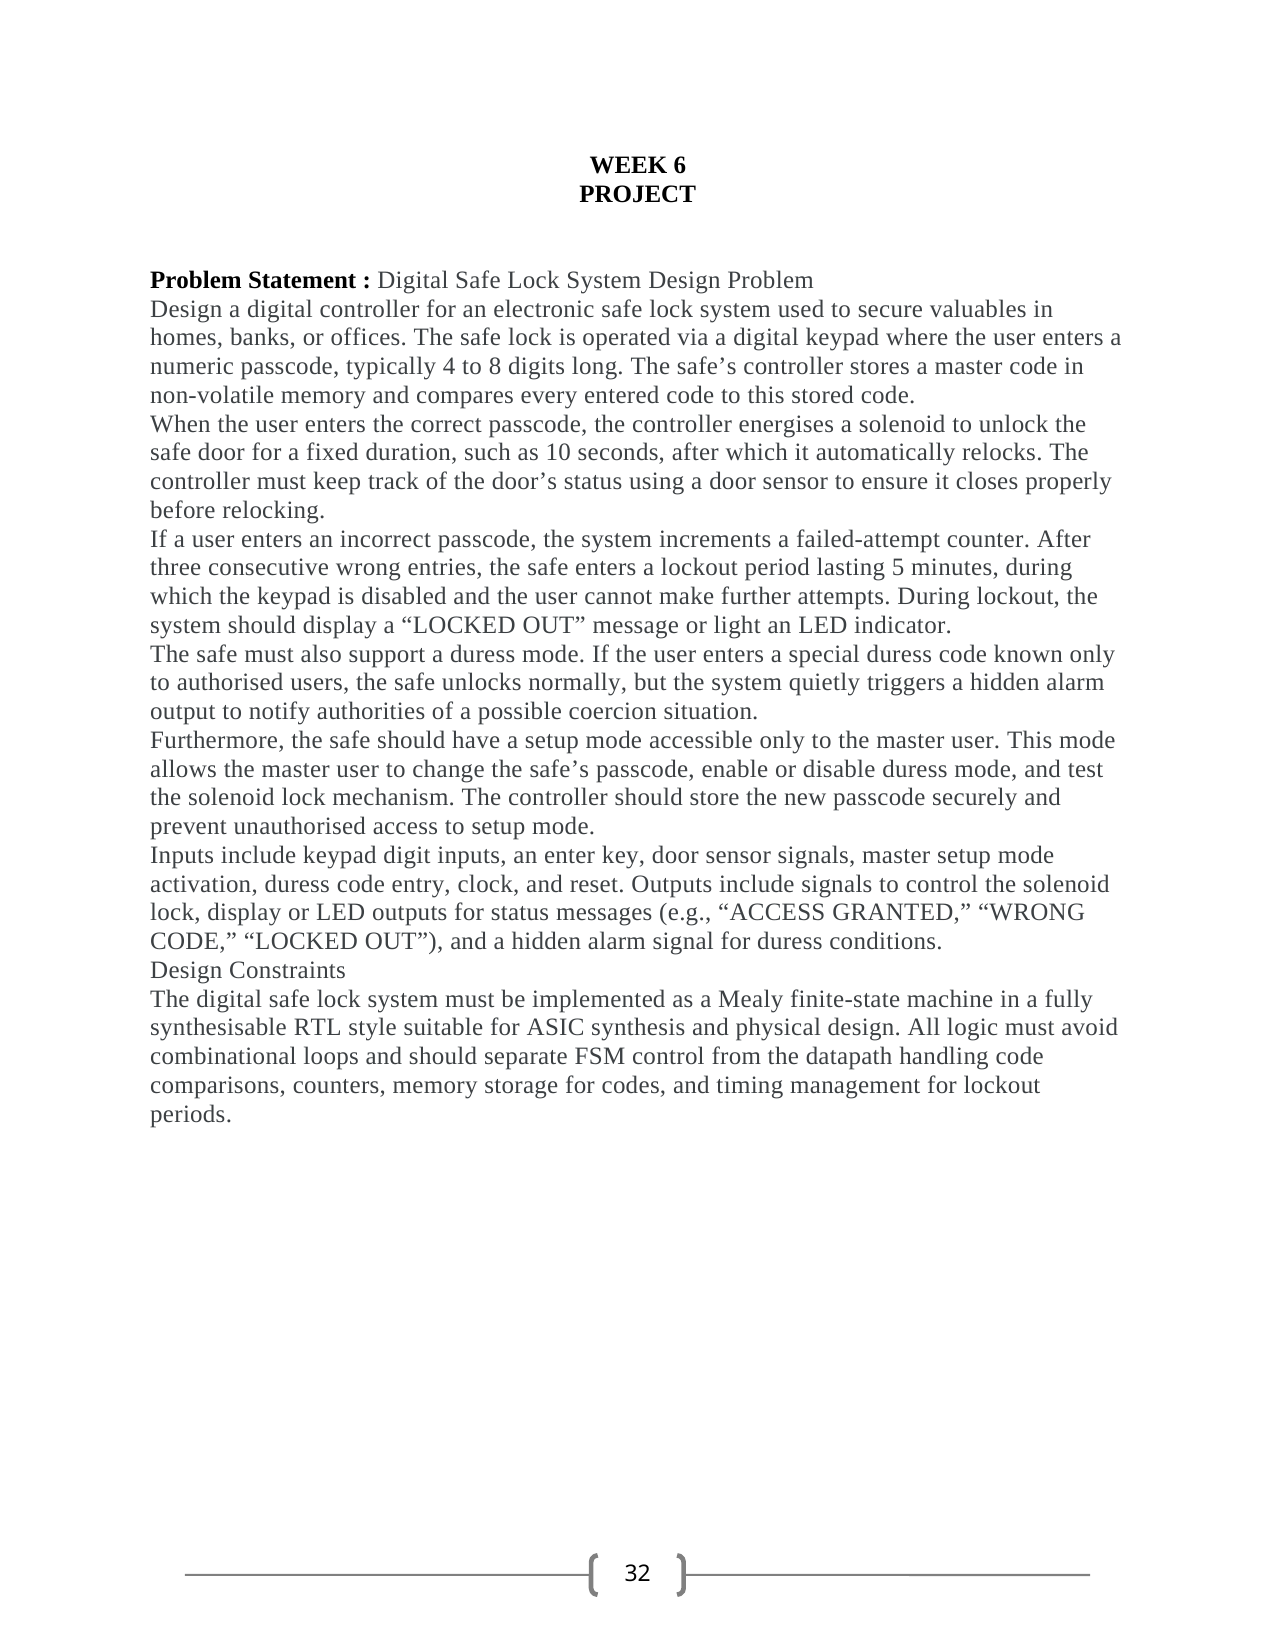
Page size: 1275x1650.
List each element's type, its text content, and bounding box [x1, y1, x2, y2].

text PROJECT [150, 179, 1125, 207]
text WEEK 6 [150, 150, 1125, 179]
text Problem Statement : Digital Safe Lock System Design Problem Design a digital controller for an electronic safe lock system used to secure valuables in homes, banks, or offices. The safe lock is operated via a digital keypad where the user enters a numeric passcode, typically 4 to 8 digits long. The safe’s controller stores a master code in non-volatile memory and compares every entered code to this stored code. When the user enters the correct passcode, the controller energises a solenoid to unlock the safe door for a fixed duration, such as 10 seconds, after which it automatically relocks. The controller must keep track of the door’s status using a door sensor to ensure it closes properly before relocking. If a user enters an incorrect passcode, the system increments a failed-attempt counter. After three consecutive wrong entries, the safe enters a lockout period lasting 5 minutes, during which the keypad is disabled and the user cannot make further attempts. During lockout, the system should display a “LOCKED OUT” message or light an LED indicator. The safe must also support a duress mode. If the user enters a special duress code known only to authorised users, the safe unlocks normally, but the system quietly triggers a hidden alarm output to notify authorities of a possible coercion situation. Furthermore, the safe should have a setup mode accessible only to the master user. This mode allows the master user to change the safe’s passcode, enable or disable duress mode, and test the solenoid lock mechanism. The controller should store the new passcode securely and prevent unauthorised access to setup mode. Inputs include keypad digit inputs, an enter key, door sensor signals, master setup mode activation, duress code entry, clock, and reset. Outputs include signals to control the solenoid lock, display or LED outputs for status messages (e.g., “ACCESS GRANTED,” “WRONG CODE,” “LOCKED OUT”), and a hidden alarm signal for duress conditions. Design Constraints The digital safe lock system must be implemented as a Mealy finite-state machine in a fully synthesisable RTL style suitable for ASIC synthesis and physical design. All logic must avoid combinational loops and should separate FSM control from the datapath handling code comparisons, counters, memory storage for codes, and timing management for lockout periods. [150, 265, 1125, 1127]
